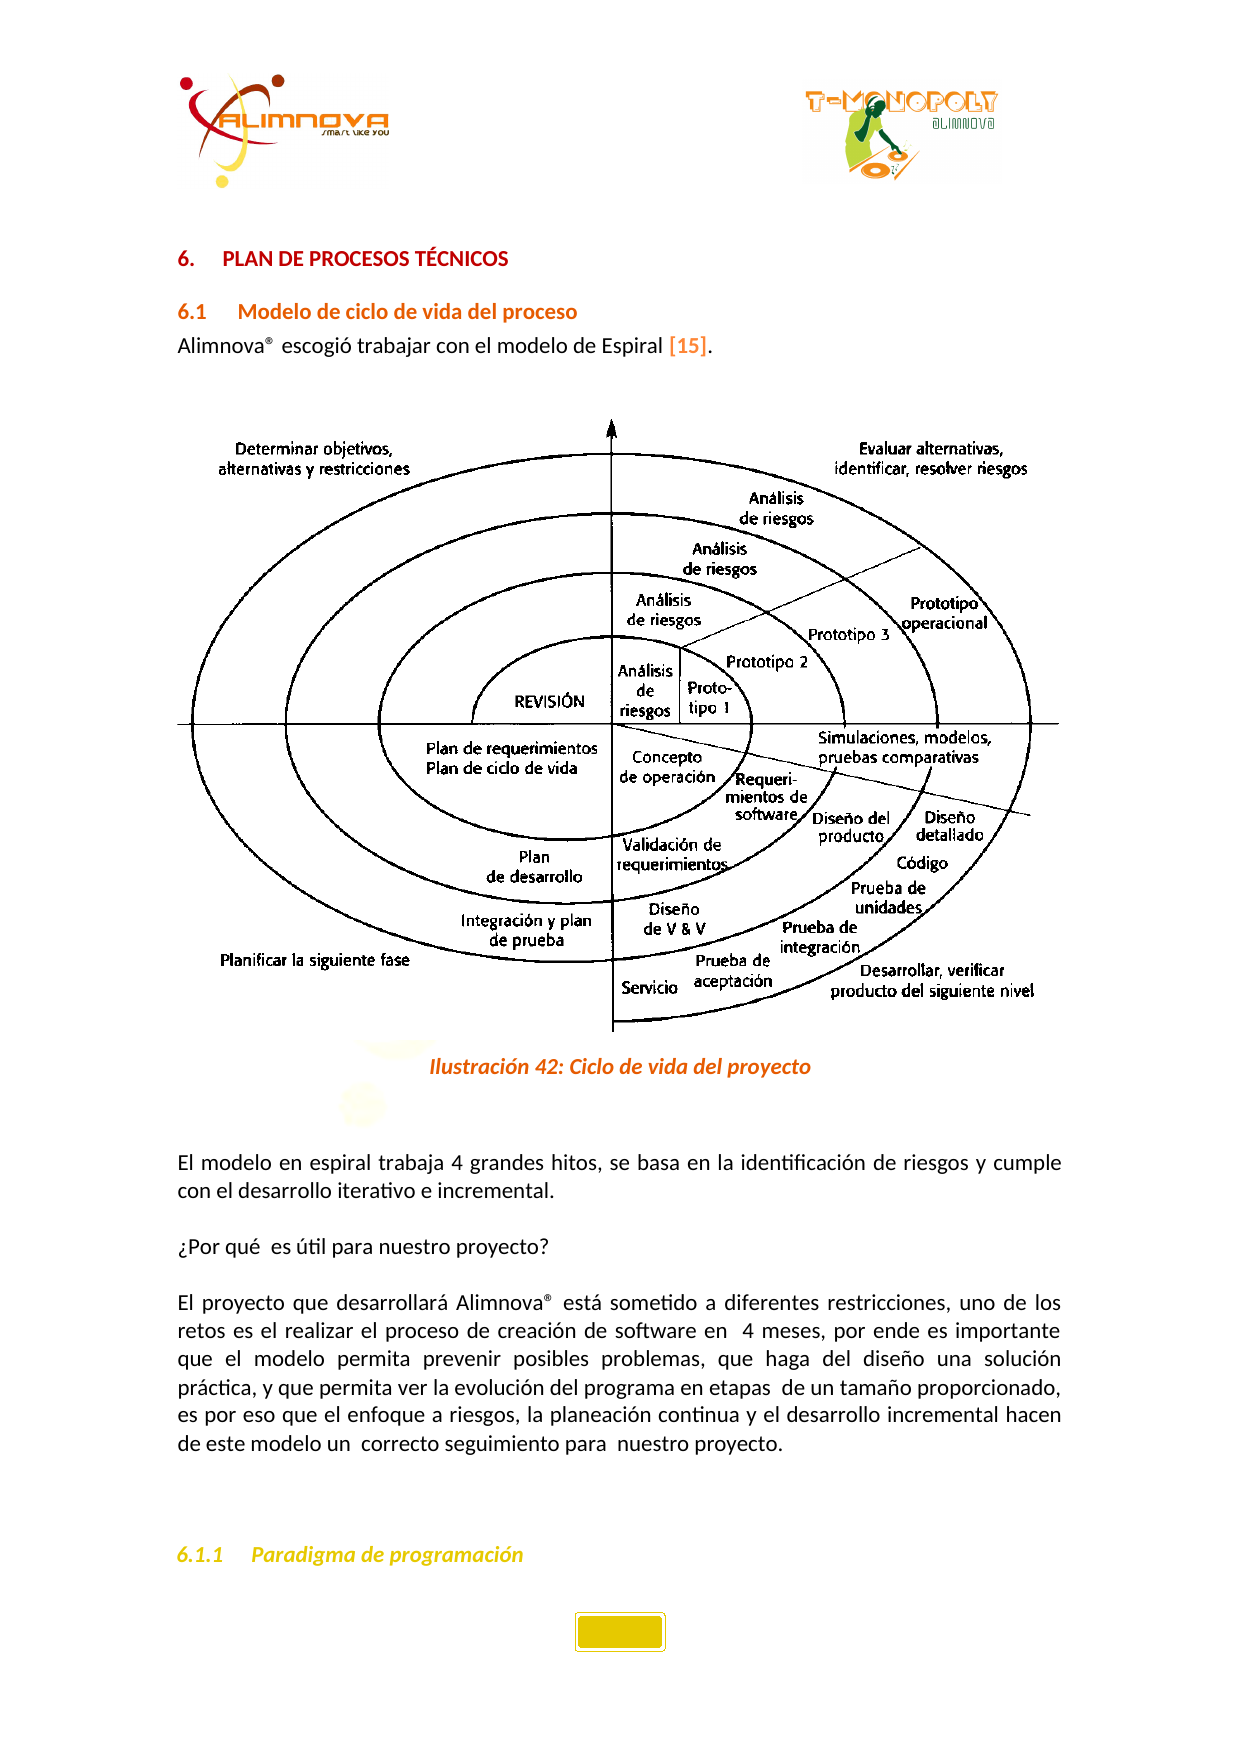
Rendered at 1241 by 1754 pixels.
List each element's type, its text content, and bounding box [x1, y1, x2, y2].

text Ilustración 42: Ciclo de vida del proyecto [177, 1052, 1063, 1080]
text ¿Por qué es útil para nuestro proyecto? [177, 1232, 1063, 1261]
picture [177, 73, 389, 189]
subtitle Paradigma de programación [176, 1540, 1063, 1568]
subtitle Modelo de ciclo de vida del proceso [177, 297, 1063, 325]
title PLAN DE PROCESOS TÉCNICOS [177, 244, 1063, 272]
text El proyecto que desarrollará Alimnova® está sometido a diferentes restricciones, uno de los retos es el realizar el proceso de creación de software en 4 meses, por ende es importante que el modelo permita prevenir posibles problemas, que haga del diseño una solución práctica, y que permita ver la evolución del programa en etapas de un tamaño proporcionado, es por eso que el enfoque a riesgos, la planeación continua y el desarrollo incremental hacen de este modelo un correcto seguimiento para nuestro proyecto. [177, 1288, 1063, 1457]
text El modelo en espiral trabaja 4 grandes hitos, se basa en la identificación de riesgos y cumple con el desarrollo iterativo e incremental. [177, 1148, 1063, 1204]
picture [802, 79, 1002, 184]
